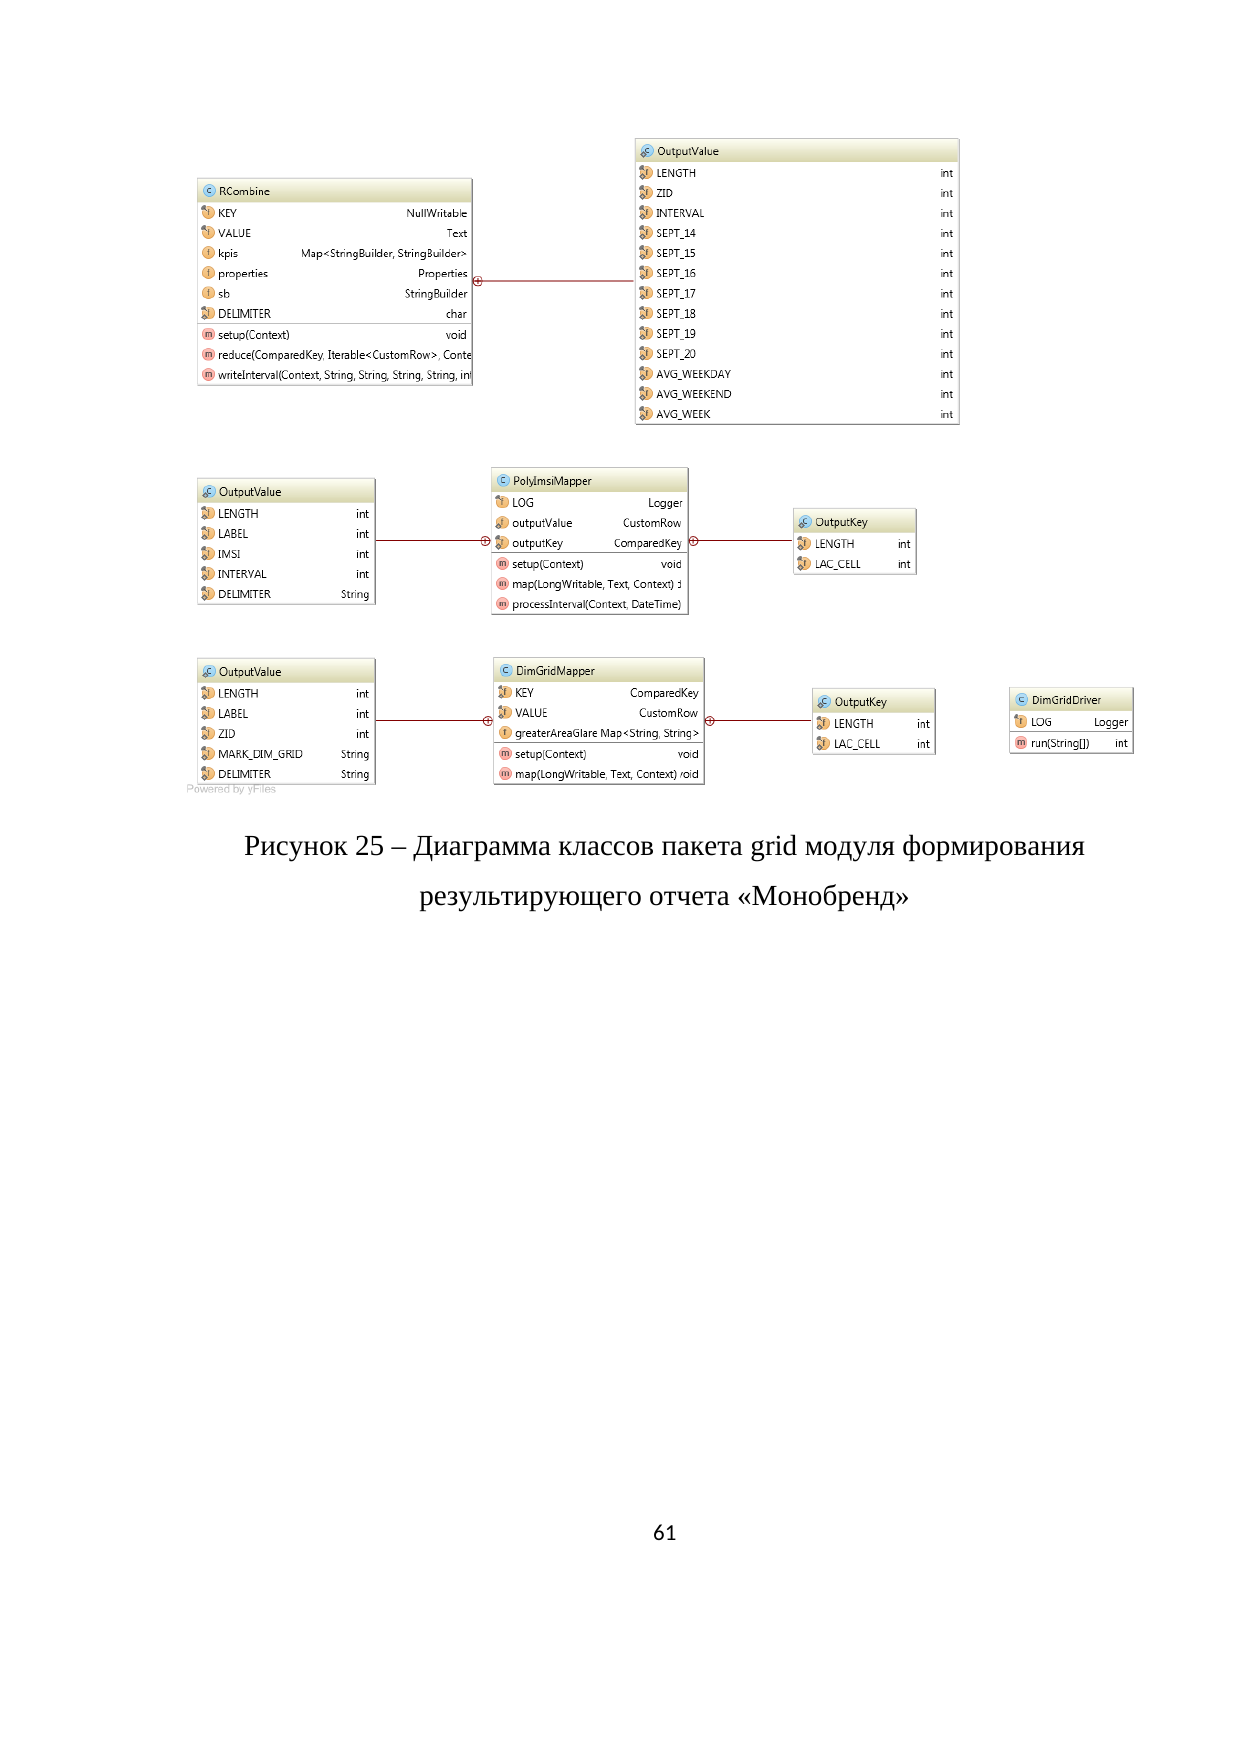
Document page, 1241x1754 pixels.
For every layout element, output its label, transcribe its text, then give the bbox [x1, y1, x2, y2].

picture [177, 118, 1152, 803]
text Рисунок 25 – Диаграмма классов пакета grid модуля формирования результирующего отчета «Монобренд» [177, 828, 1152, 912]
